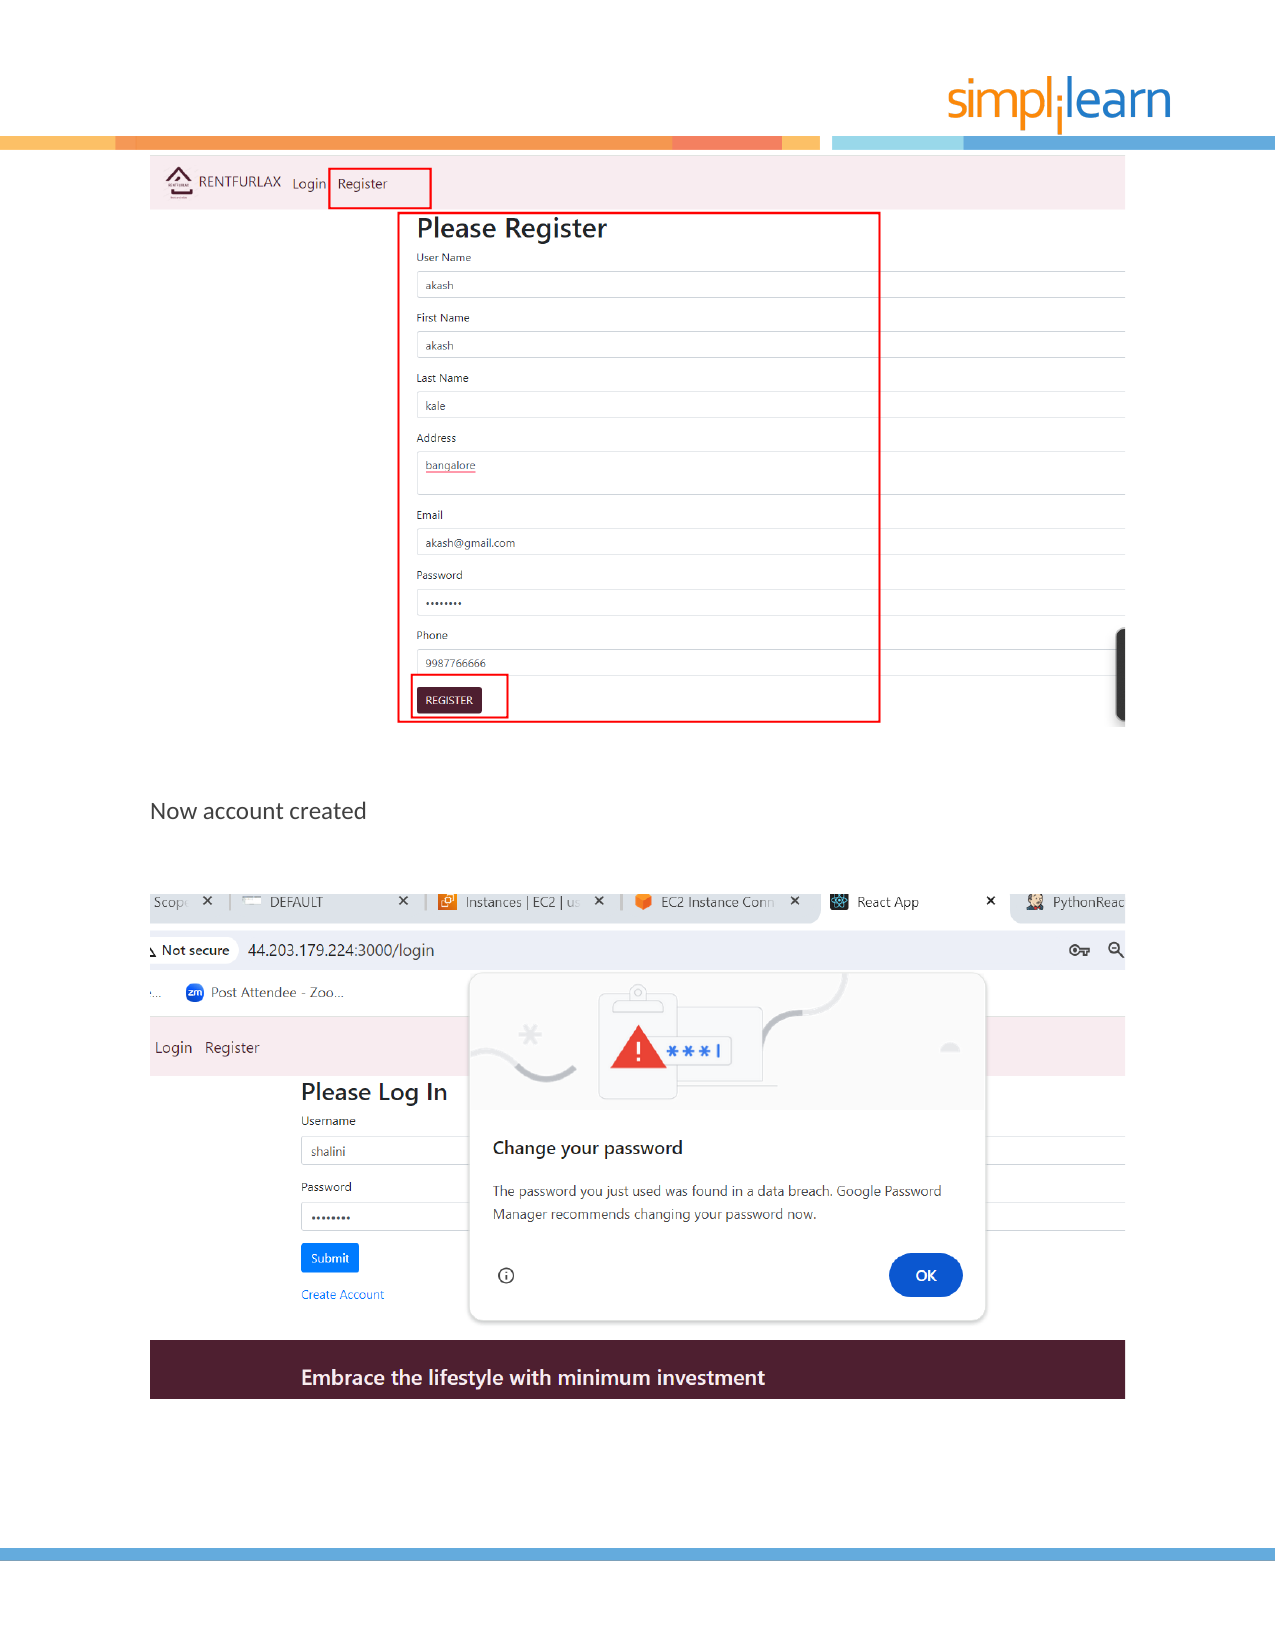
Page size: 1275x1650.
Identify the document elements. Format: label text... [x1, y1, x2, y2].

picture [150, 894, 1125, 1399]
picture [0, 1548, 1275, 1562]
picture [0, 76, 1275, 727]
text Now account created [150, 796, 1125, 826]
